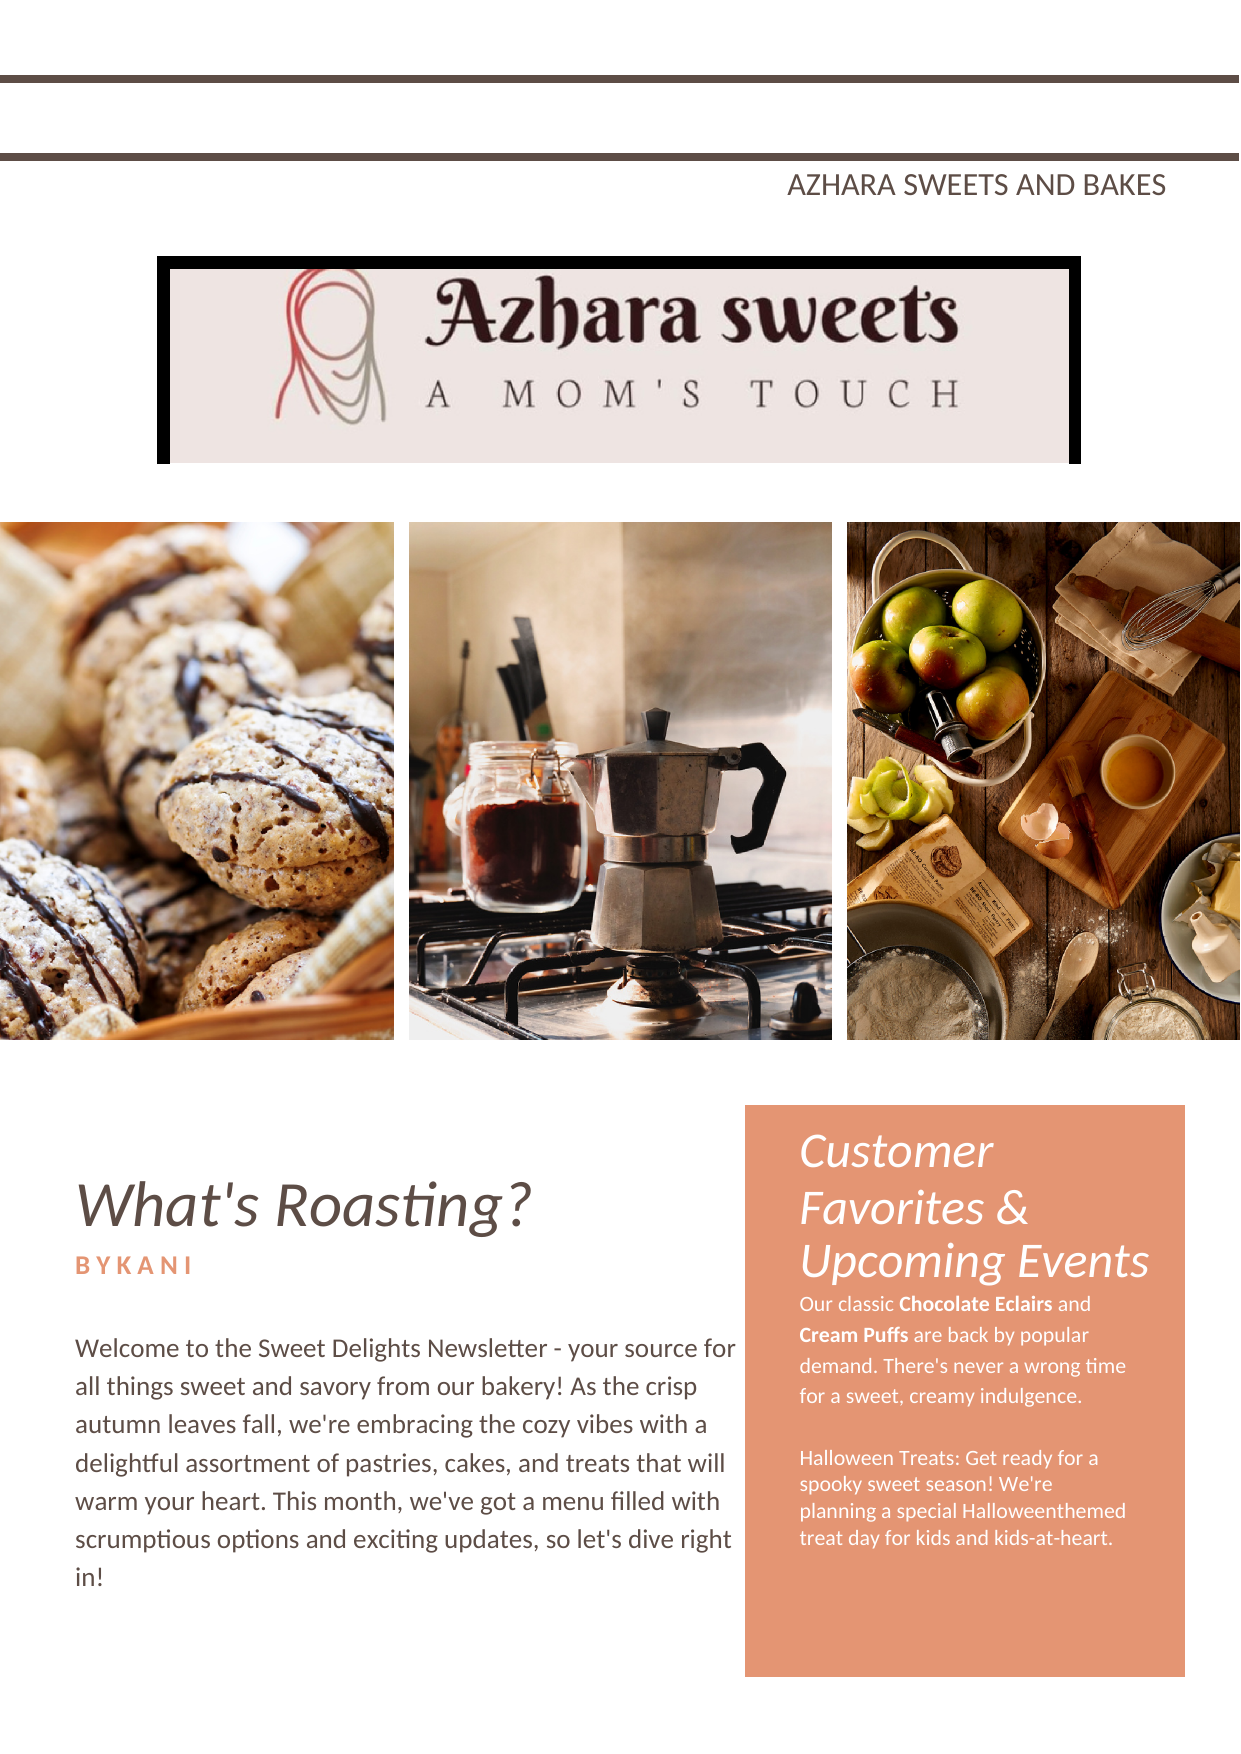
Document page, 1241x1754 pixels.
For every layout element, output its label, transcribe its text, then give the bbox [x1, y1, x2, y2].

picture [408, 521, 832, 1040]
table_header Customer Favorites & Upcoming Events Our classic Chocolate Eclairs and Cream Puffs are back by popular demand. There's never a wrong time for a sweet, creamy indulgence. Halloween Treats: Get ready for a spooky sweet season! We're planning a special Halloweenthemed treat day for kids and kids-at-heart. [745, 1105, 1185, 1677]
picture [0, 521, 394, 1040]
text Welcome to the Sweet Delights Newsletter - your source for all things sweet and savory from our bakery! As the crisp autumn leaves fall, we're embracing the cozy vibes with a delightful assortment of pastries, cakes, and treats that will warm your heart. This month, we've got a menu filled with scrumptious options and exciting updates, so let's dive right in! [75, 1331, 745, 1593]
text AZHARA SWEETS AND BAKES [75, 161, 1166, 203]
picture [170, 269, 1069, 463]
picture [846, 521, 1240, 1040]
text B Y K A N I [75, 1248, 745, 1282]
